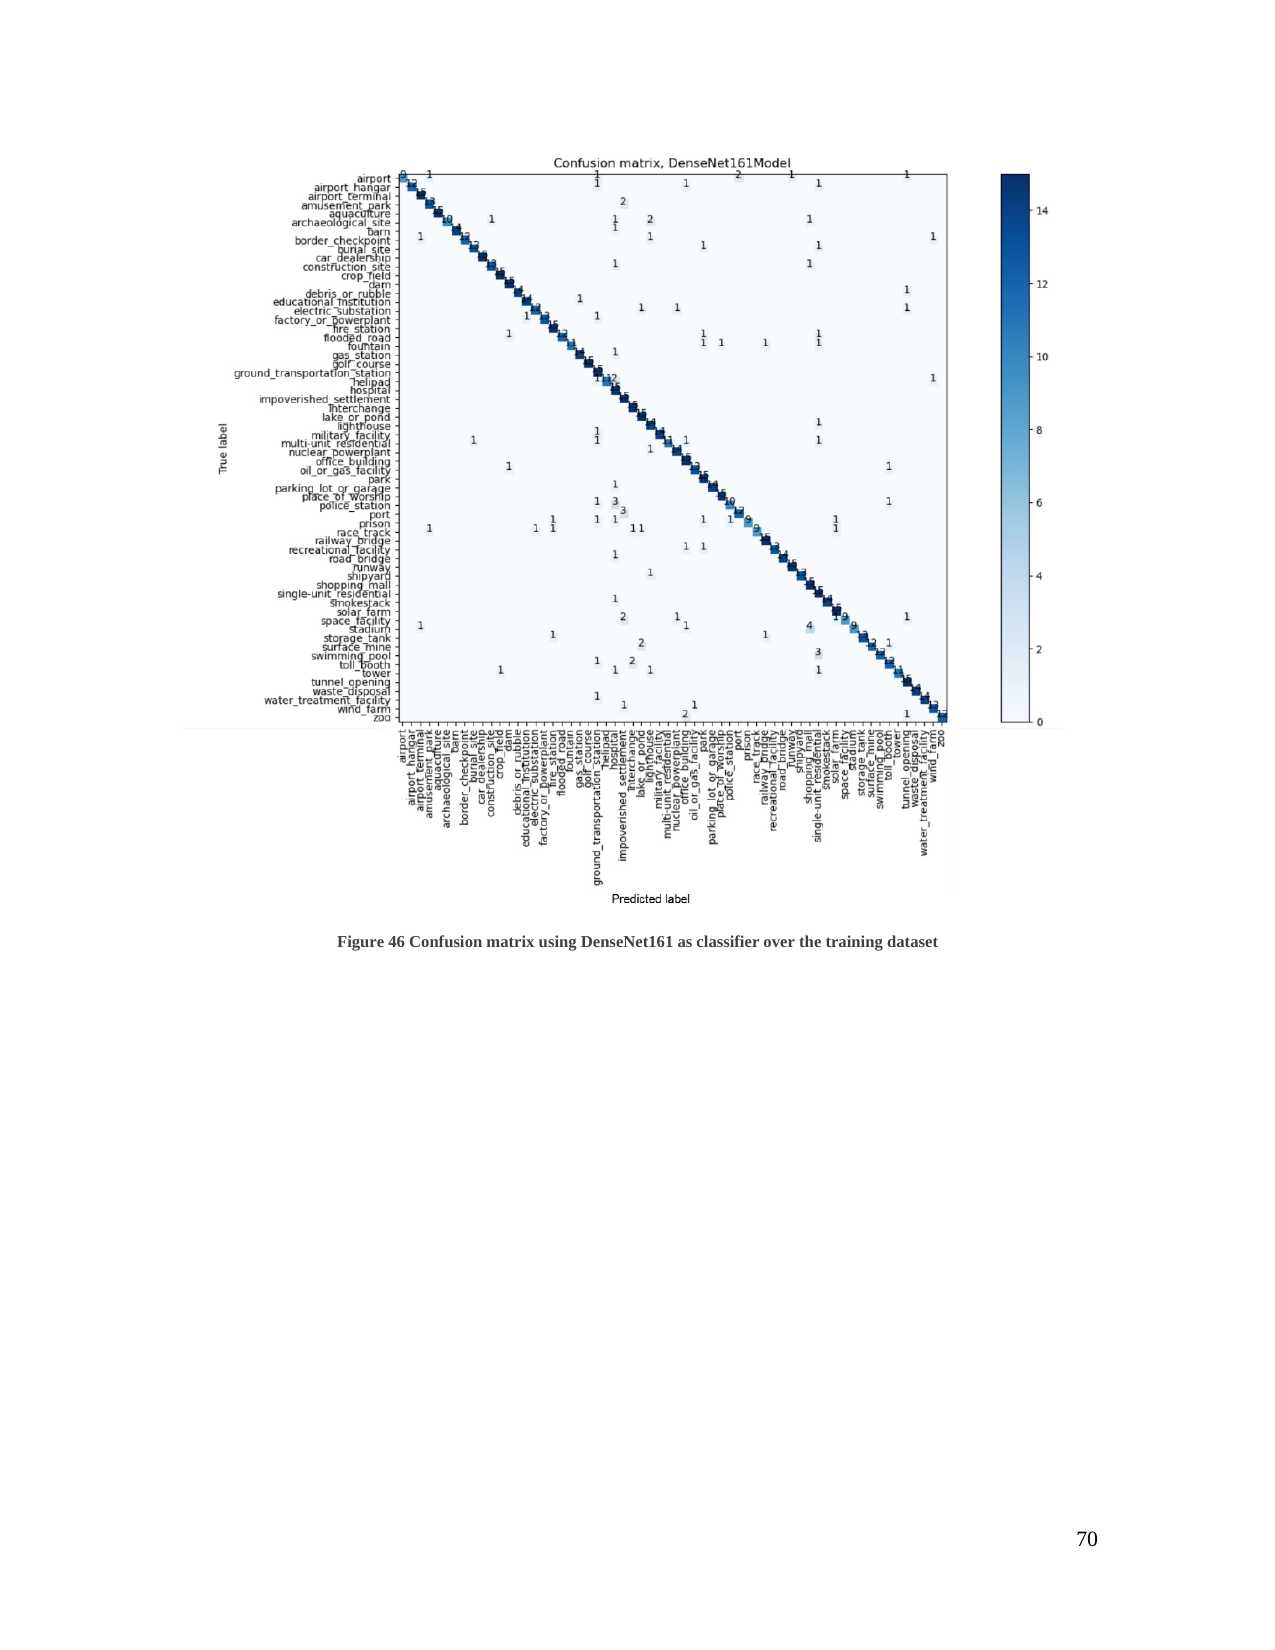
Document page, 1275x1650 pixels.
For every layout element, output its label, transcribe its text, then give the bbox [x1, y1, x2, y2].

picture [177, 147, 1098, 909]
text Figure 46 Confusion matrix using DenseNet161 as classifier over the training dataset [177, 932, 1098, 951]
